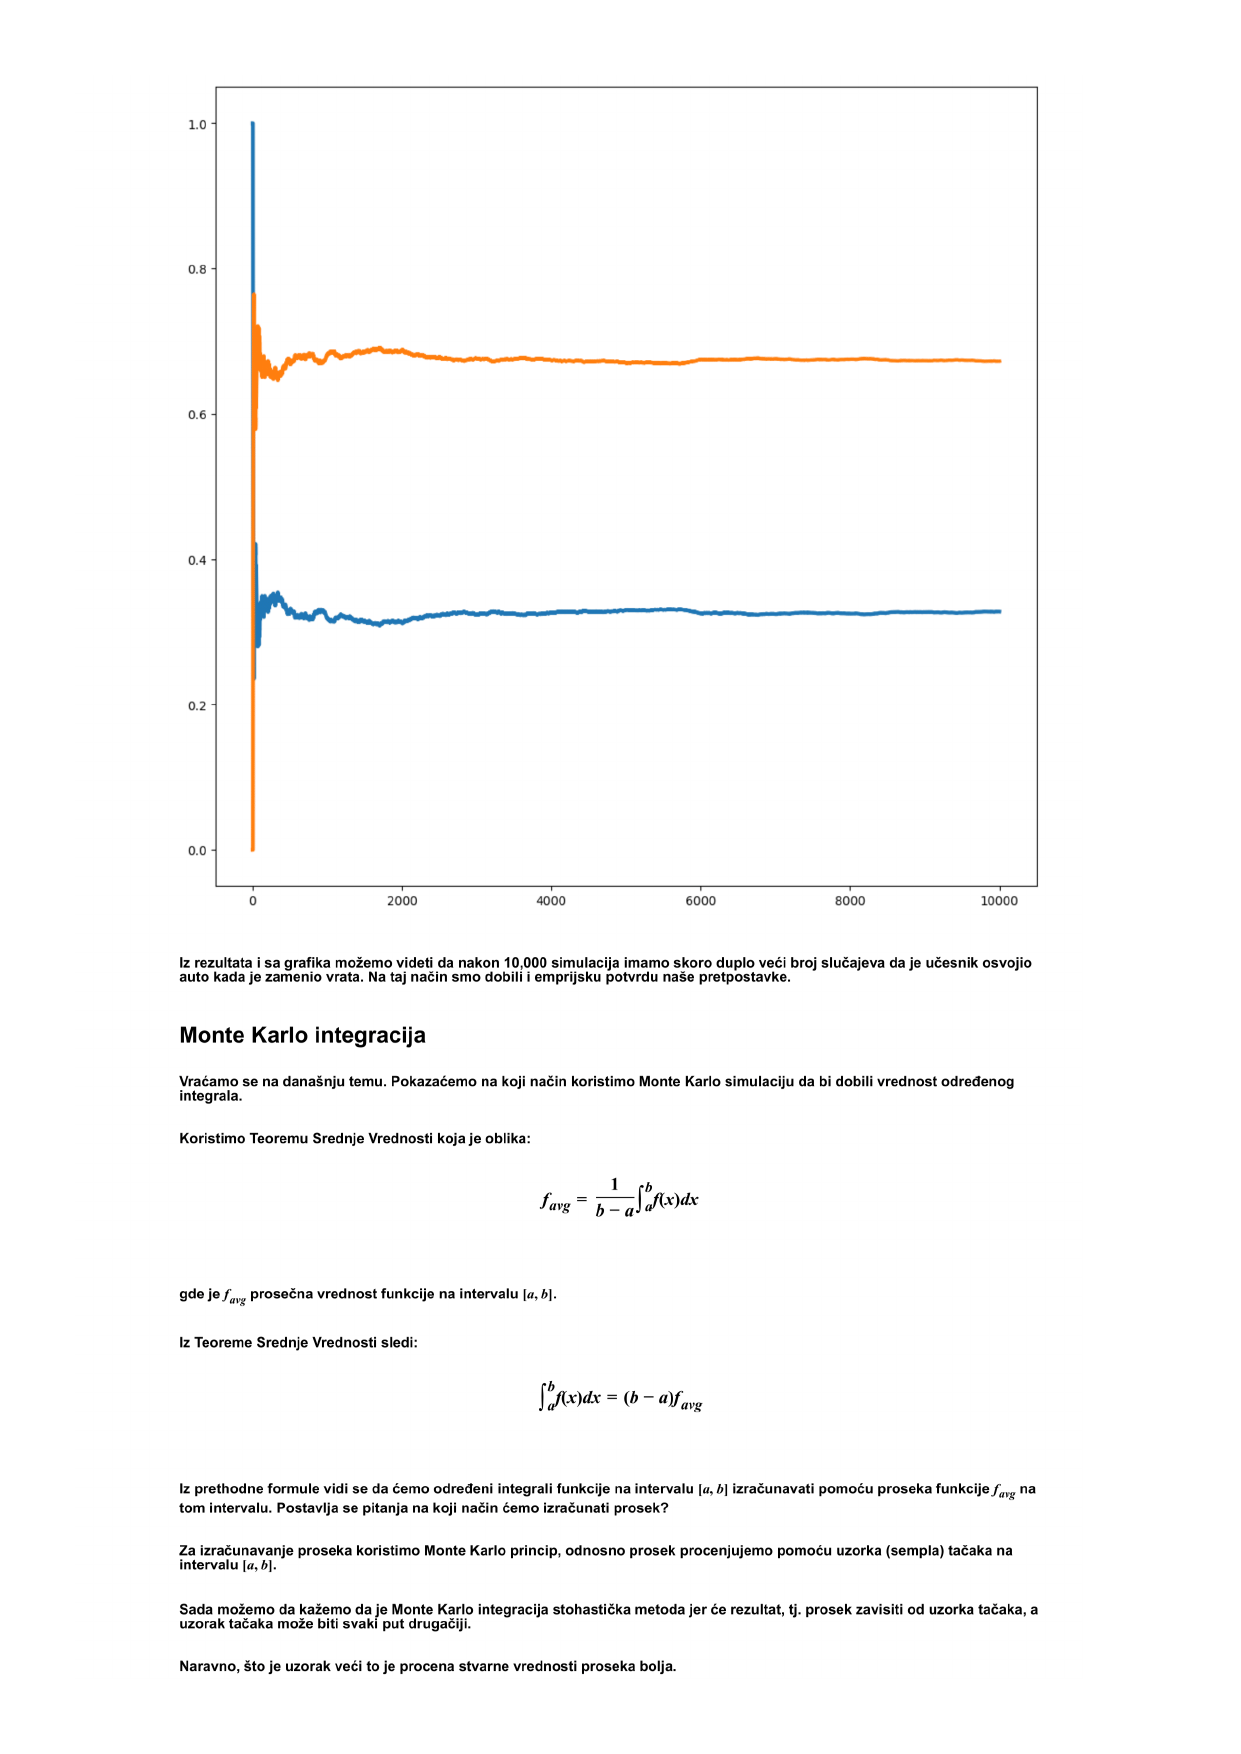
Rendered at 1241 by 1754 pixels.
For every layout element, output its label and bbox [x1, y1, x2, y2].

picture [75, 75, 1083, 1679]
